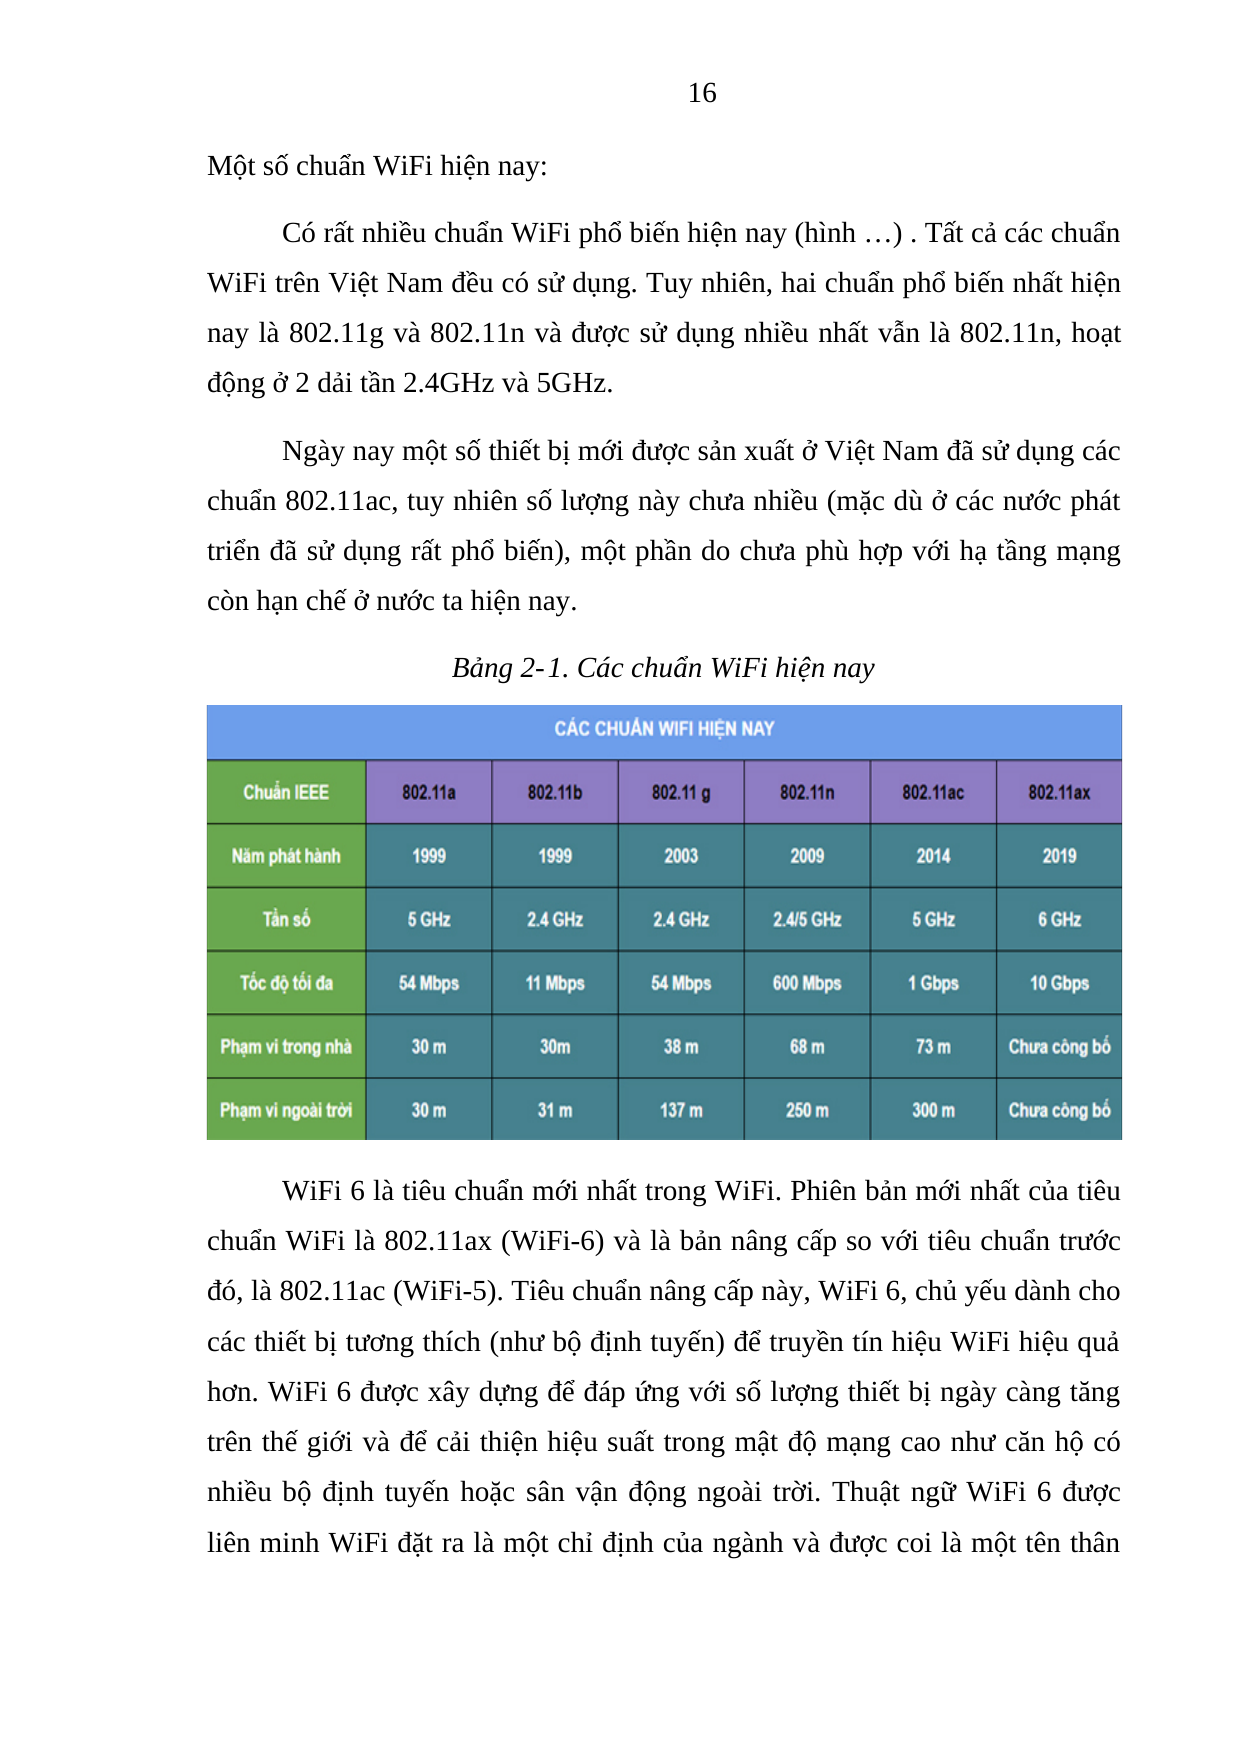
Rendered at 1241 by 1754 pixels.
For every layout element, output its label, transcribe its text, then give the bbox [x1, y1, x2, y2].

text Có rất nhiều chuẩn WiFi phổ biến hiện nay (hình …) . Tất cả các chuẩn WiFi trên Việt Nam đều có sử dụng. Tuy nhiên, hai chuẩn phổ biến nhất hiện nay là 802.11g và 802.11n và được sử dụng nhiều nhất vẫn là 802.11n, hoạt động ở 2 dải tần 2.4GHz và 5GHz. [207, 215, 1122, 399]
text Bảng 2-1. Các chuẩn WiFi hiện nay [207, 651, 1122, 684]
picture [206, 705, 1123, 1140]
text Một số chuẩn WiFi hiện nay: [207, 148, 1122, 181]
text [207, 1173, 1122, 1558]
text Ngày nay một số thiết bị mới được sản xuất ở Việt Nam đã sử dụng các chuẩn 802.11ac, tuy nhiên số lượng này chưa nhiều (mặc dù ở các nước phát triển đã sử dụng rất phổ biến), một phần do chưa phù hợp với hạ tầng mạng còn hạn chế ở nước ta hiện nay. [207, 433, 1122, 617]
